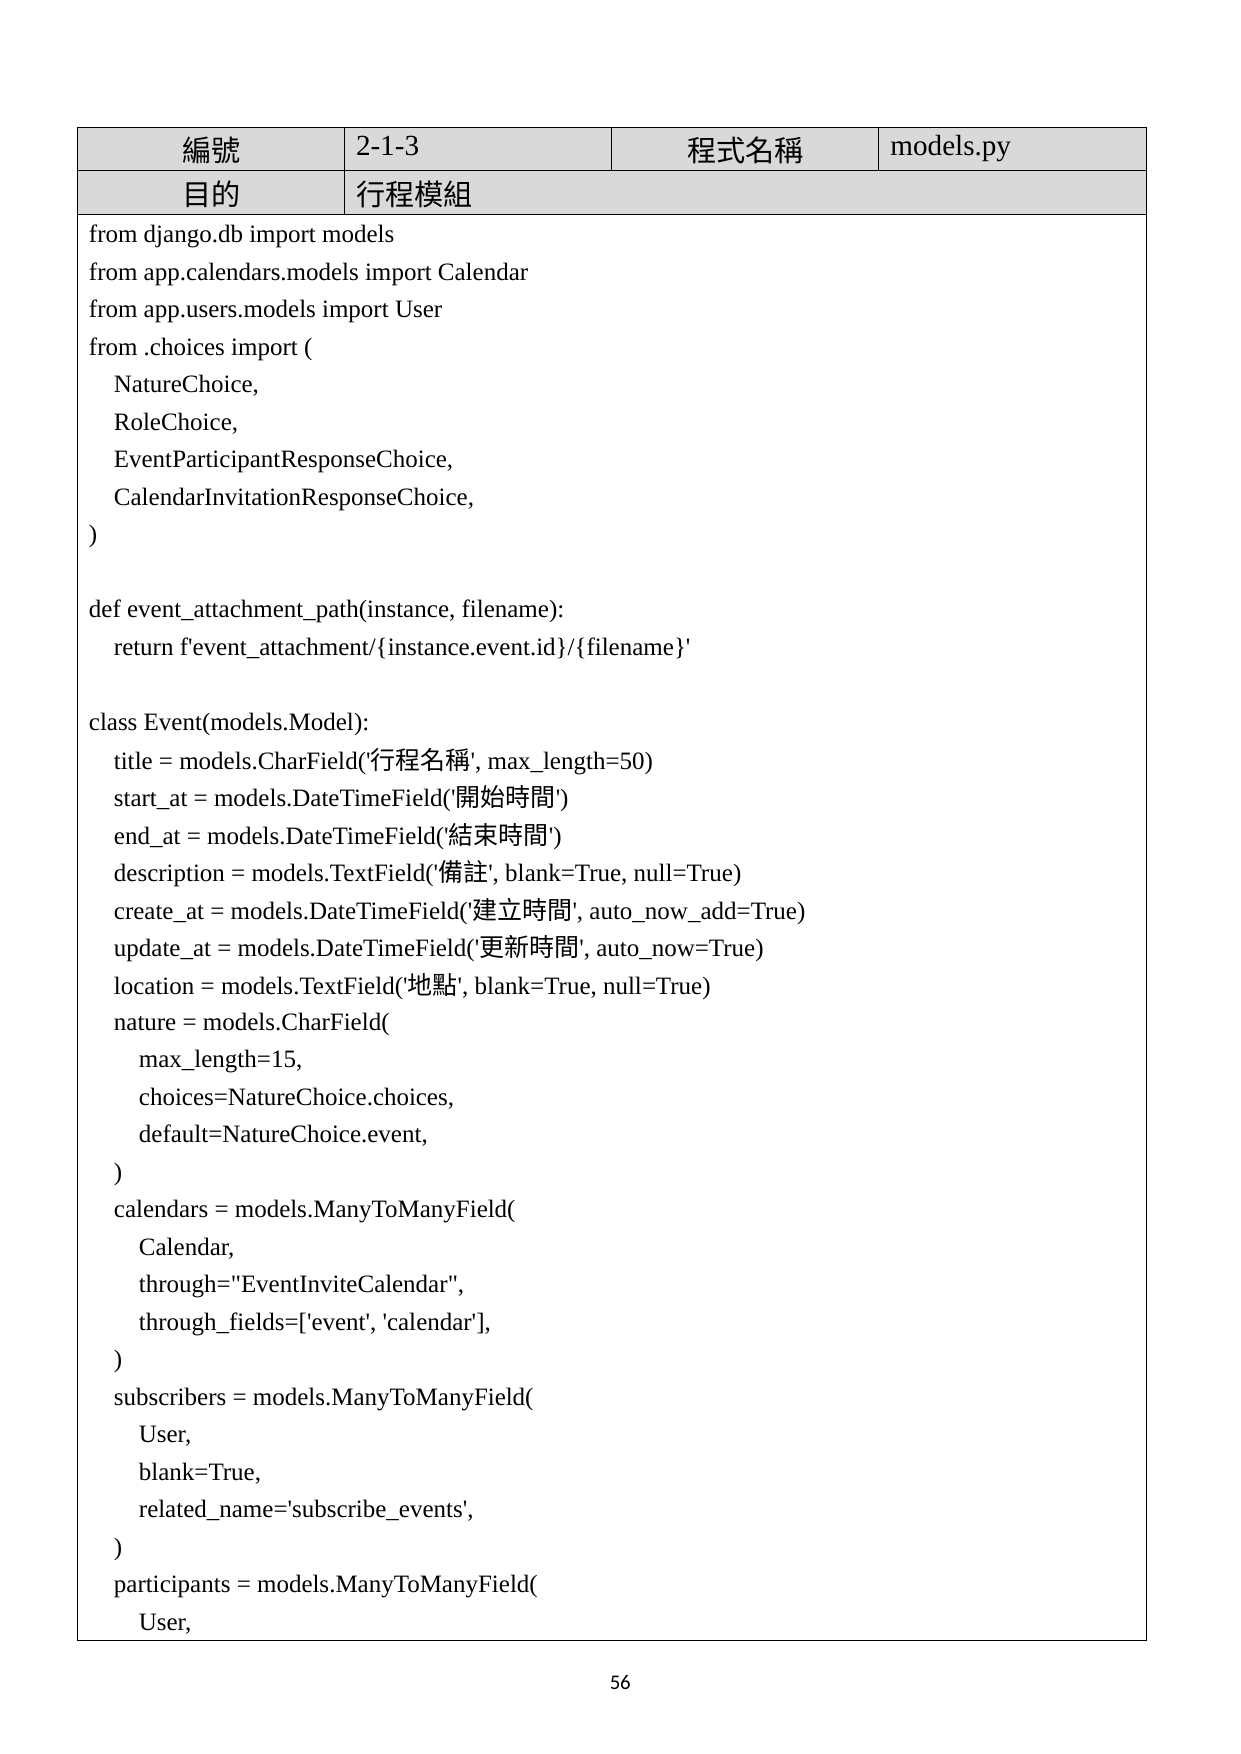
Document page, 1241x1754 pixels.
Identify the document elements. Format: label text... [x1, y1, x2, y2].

table_header models.py [879, 128, 1146, 170]
table_header 2-1-3 [345, 128, 611, 170]
table_header 程式名稱 [612, 128, 878, 170]
table_cell 行程模組 [345, 171, 1146, 214]
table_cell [78, 215, 1146, 1640]
table_header 編號 [78, 128, 344, 170]
table_cell 目的 [78, 171, 344, 214]
